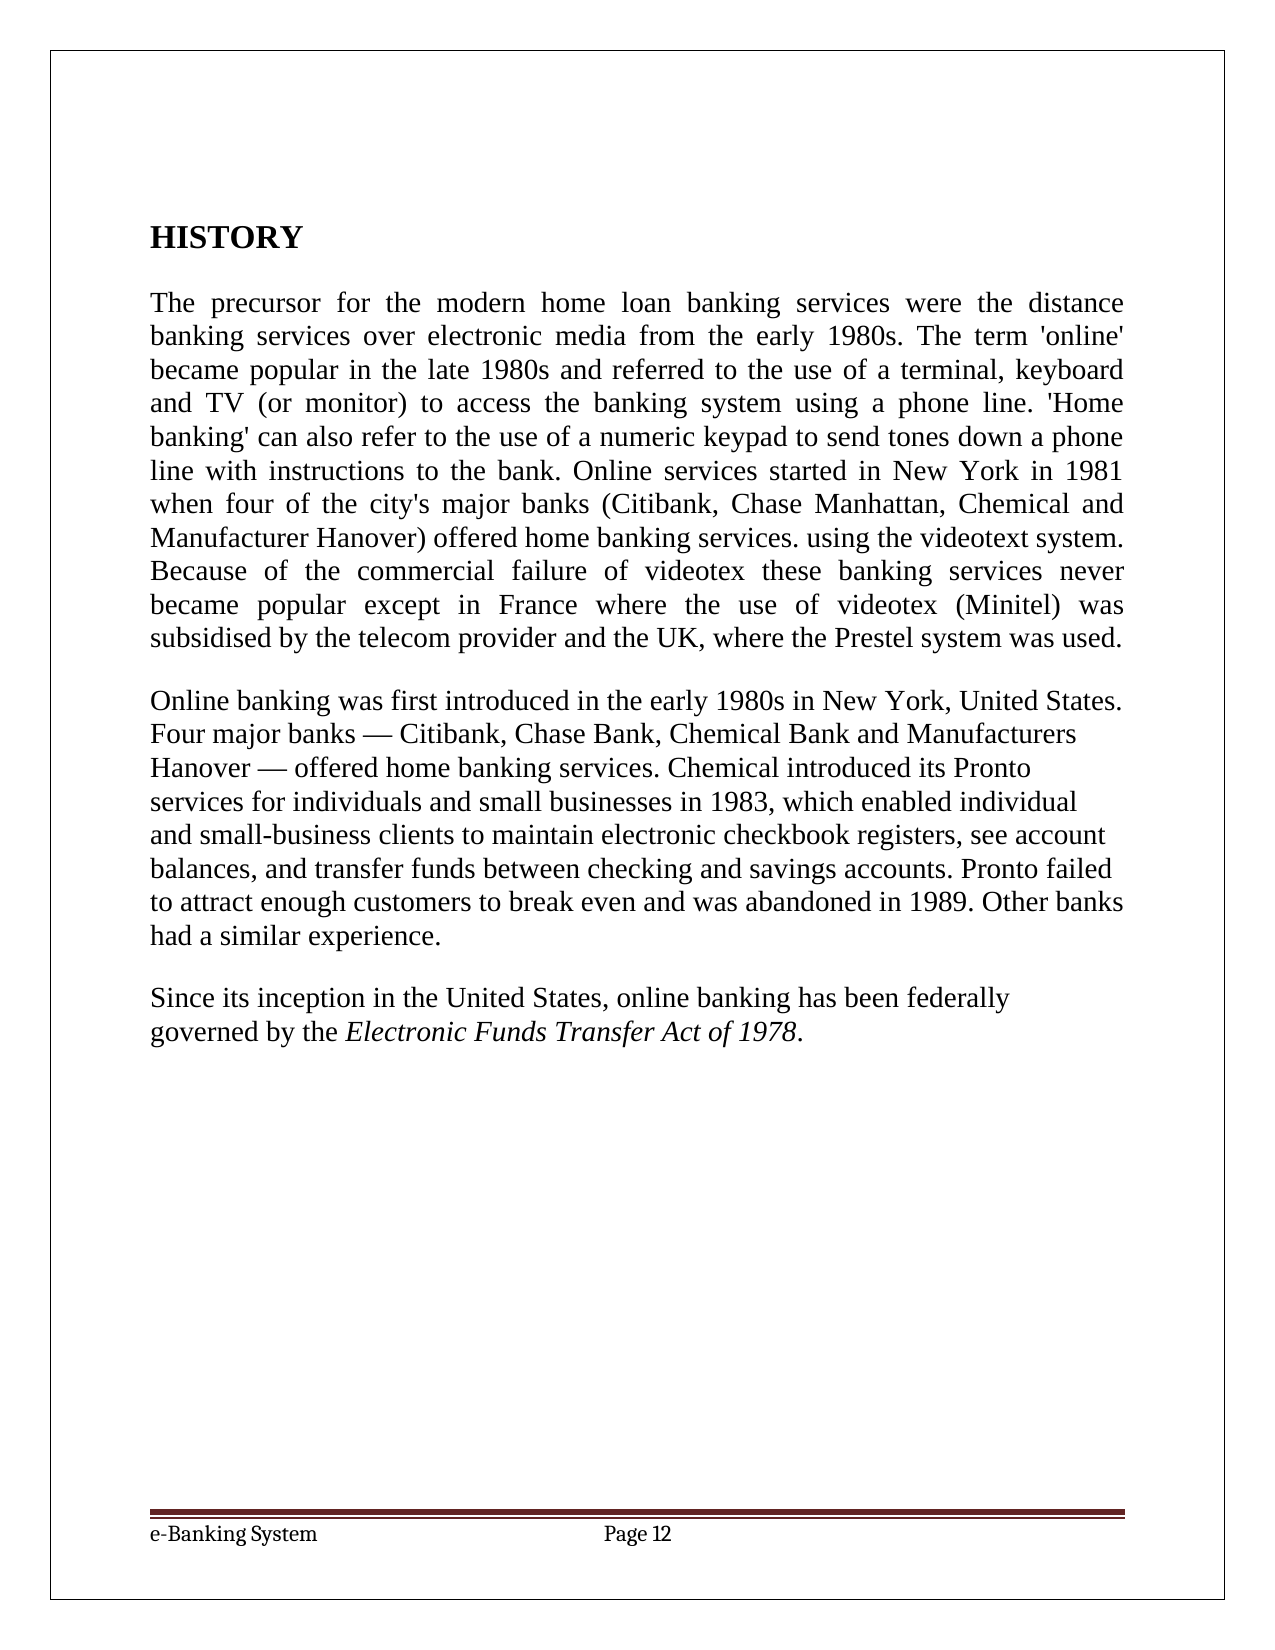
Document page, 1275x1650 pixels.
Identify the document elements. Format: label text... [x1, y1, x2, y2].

text HISTORY [150, 217, 1125, 256]
text The precursor for the modern home loan banking services were the distance banking services over electronic media from the early 1980s. The term 'online' became popular in the late 1980s and referred to the use of a terminal, keyboard and TV (or monitor) to access the banking system using a phone line. 'Home banking' can also refer to the use of a numeric keypad to send tones down a phone line with instructions to the bank. Online services started in New York in 1981 when four of the city's major banks (Citibank, Chase Manhattan, Chemical and Manufacturer Hanover) offered home banking services. using the videotext system. Because of the commercial failure of videotex these banking services never became popular except in France where the use of videotex (Minitel) was subsidised by the telecom provider and the UK, where the Prestel system was used. [150, 285, 1125, 654]
text Since its inception in the United States, online banking has been federally governed by the Electronic Funds Transfer Act of 1978. [150, 981, 1125, 1048]
text Online banking was first introduced in the early 1980s in New York, United States. Four major banks — Citibank, Chase Bank, Chemical Bank and Manufacturers Hanover — offered home banking services. Chemical introduced its Pronto services for individuals and small businesses in 1983, which enabled individual and small-business clients to maintain electronic checkbook registers, see account balances, and transfer funds between checking and savings accounts. Pronto failed to attract enough customers to break even and was abandoned in 1989. Other banks had a similar experience. [150, 683, 1125, 951]
